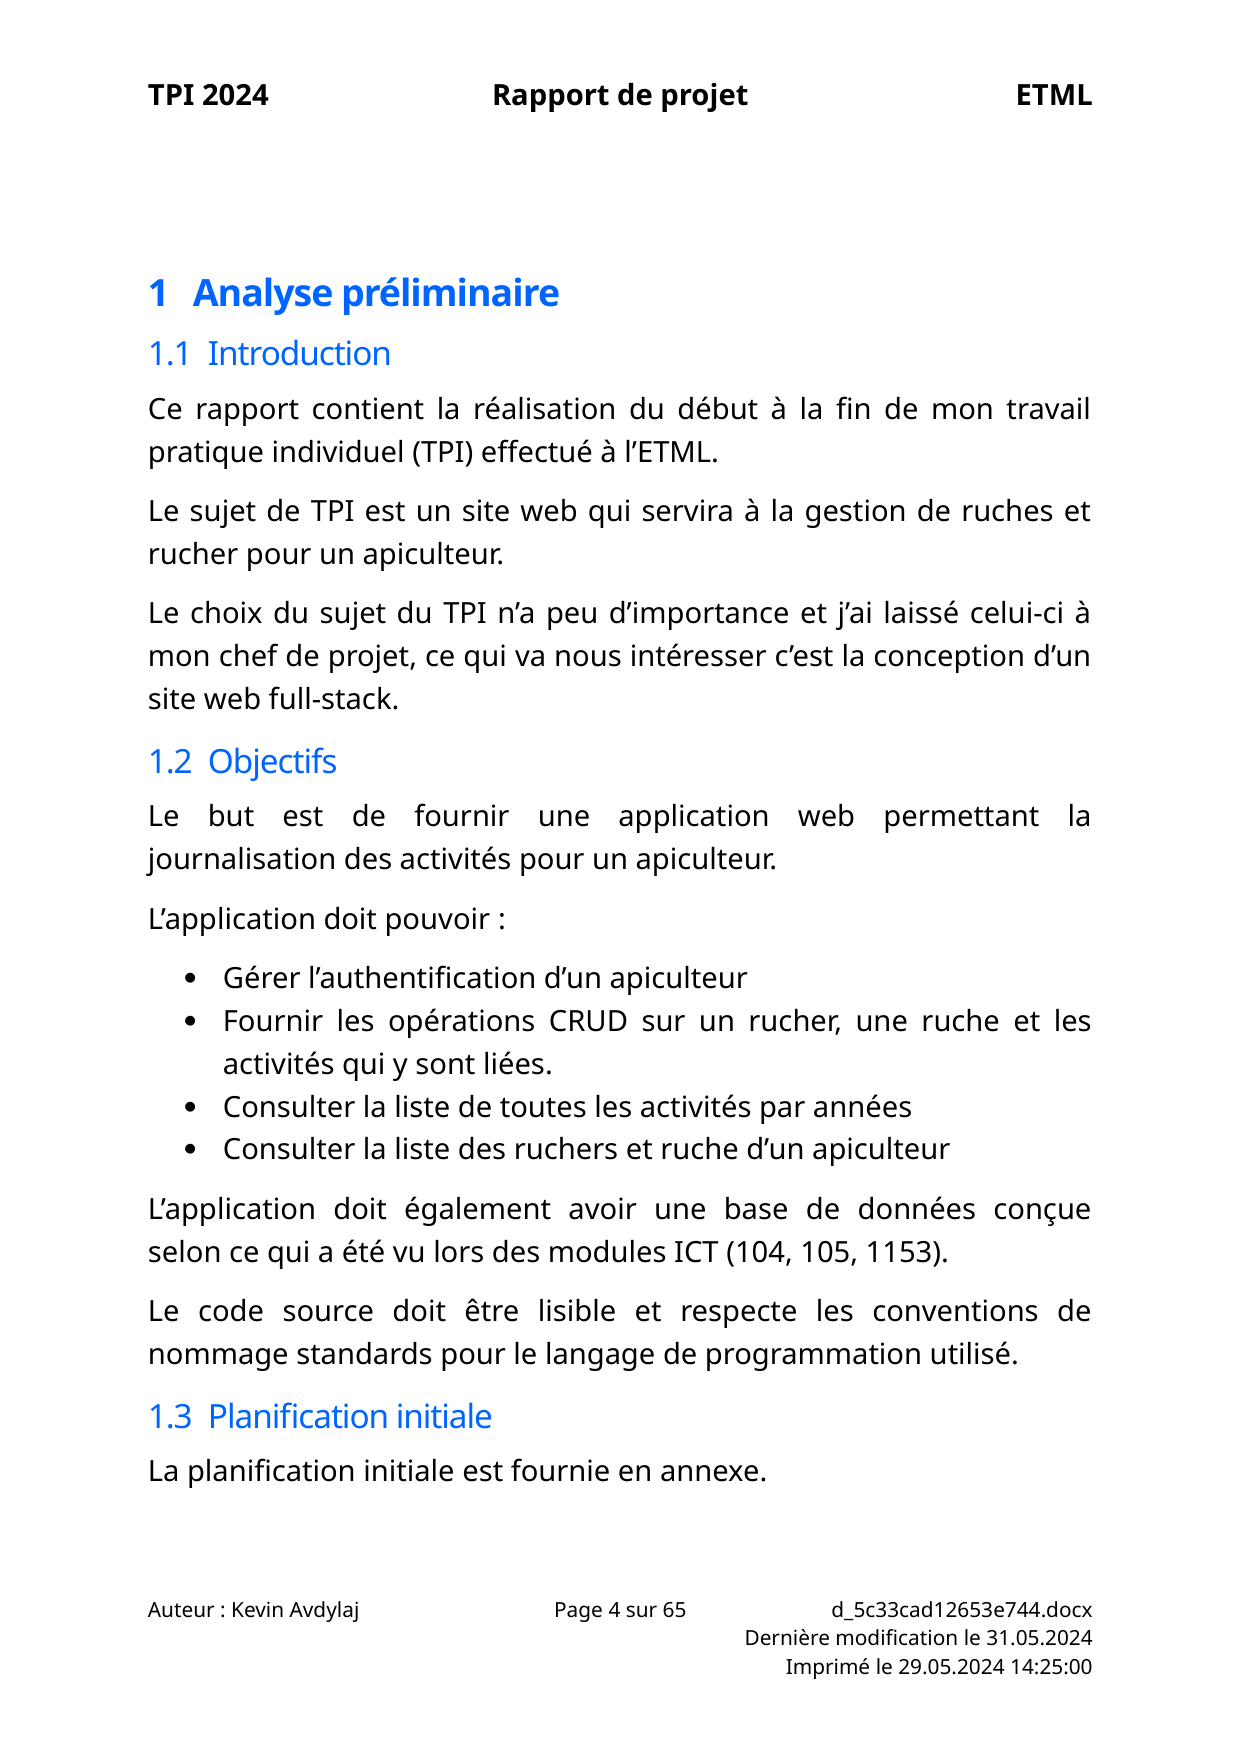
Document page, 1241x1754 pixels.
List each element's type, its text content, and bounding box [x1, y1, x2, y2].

list Consulter la liste des ruchers et ruche d’un apiculteur [185, 1129, 1093, 1168]
subtitle Planification initiale [148, 1393, 1093, 1438]
text L’application doit également avoir une base de données conçue selon ce qui a été vu lors des modules ICT (104, 105, 1153). [148, 1188, 1093, 1271]
subtitle Introduction [148, 330, 1093, 376]
text Ce rapport contient la réalisation du début à la fin de mon travail pratique individuel (TPI) effectué à l’ETML. [148, 388, 1093, 471]
text Le choix du sujet du TPI n’a peu d’importance et j’ai laissé celui-ci à mon chef de projet, ce qui va nous intéresser c’est la conception d’un site web full-stack. [148, 593, 1093, 718]
text L’application doit pouvoir : [148, 898, 1093, 938]
text Le code source doit être lisible et respecte les conventions de nommage standards pour le langage de programmation utilisé. [148, 1290, 1093, 1373]
list Gérer l’authentification d’un apiculteur [185, 957, 1093, 997]
text Le sujet de TPI est un site web qui servira à la gestion de ruches et rucher pour un apiculteur. [148, 490, 1093, 573]
subtitle Objectifs [148, 738, 1093, 783]
list Fournir les opérations CRUD sur un rucher, une ruche et les activités qui y sont liées. [185, 1000, 1093, 1083]
subtitle Analyse préliminaire [148, 267, 1093, 318]
text Le but est de fournir une application web permettant la journalisation des activités pour un apiculteur. [148, 796, 1093, 878]
list Consulter la liste de toutes les activités par années [185, 1086, 1093, 1126]
text La planification initiale est fournie en annexe. [148, 1451, 1093, 1490]
